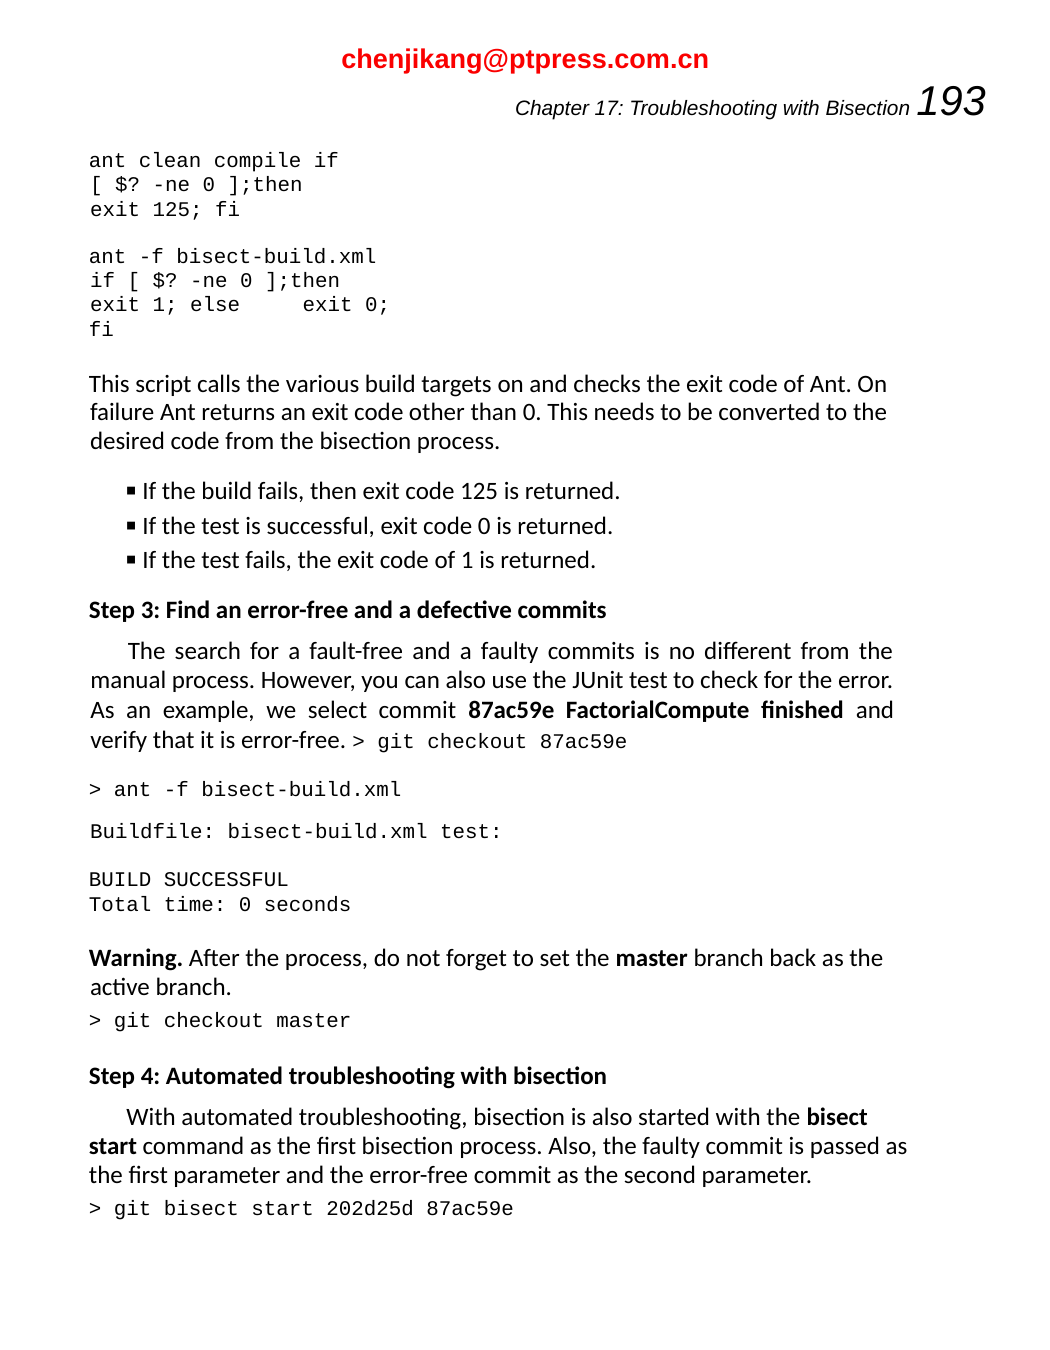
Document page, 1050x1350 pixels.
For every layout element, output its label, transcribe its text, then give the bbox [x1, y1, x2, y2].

text ant -f bisect-build.xml if [ $? -ne 0 ];then exit 1; else exit 0; [89, 246, 411, 318]
text ▪ If the build fails, then exit code 125 is returned. [126, 474, 912, 506]
text ant clean compile if [ $? -ne 0 ];then exit 125; fi [89, 150, 378, 222]
text > ant -f bisect-build.xml Buildfile: bisect-build.xml test: [89, 779, 511, 845]
text > git checkout master [89, 1010, 904, 1034]
text Total time: 0 seconds [89, 893, 904, 917]
subtitle Step 4: Automated troubleshooting with bisection [89, 1060, 871, 1091]
text > git bisect start 202d25d 87ac59e [89, 1198, 904, 1222]
text This script calls the various build targets on and checks the exit code of Ant. On failure Ant returns an exit code other than 0. This needs to be converted to the desired code from the bisection process. [89, 369, 912, 456]
subtitle Step 3: Find an error-free and a defective commits [89, 594, 871, 624]
text Warning. After the process, do not forget to set the master branch back as the active branch. [89, 943, 912, 1001]
text ▪ If the test is successful, exit code 0 is returned. [126, 509, 912, 540]
text fi [89, 319, 904, 343]
text BUILD SUCCESSFUL [89, 869, 904, 892]
text ▪ If the test fails, the exit code of 1 is returned. [126, 544, 912, 575]
text With automated troubleshooting, bisection is also started with the bisect start command as the first bisection process. Also, the faulty commit is passed as the first parameter and the error-free commit as the second parameter. [89, 1102, 912, 1189]
text The search for a fault-free and a faulty commits is no different from the manual process. However, you can also use the JUnit test to check for the error. As an example, we select commit 87ac59e FactorialCompute finished and verify that it is error-free. > git checkout 87ac59e [90, 636, 894, 754]
